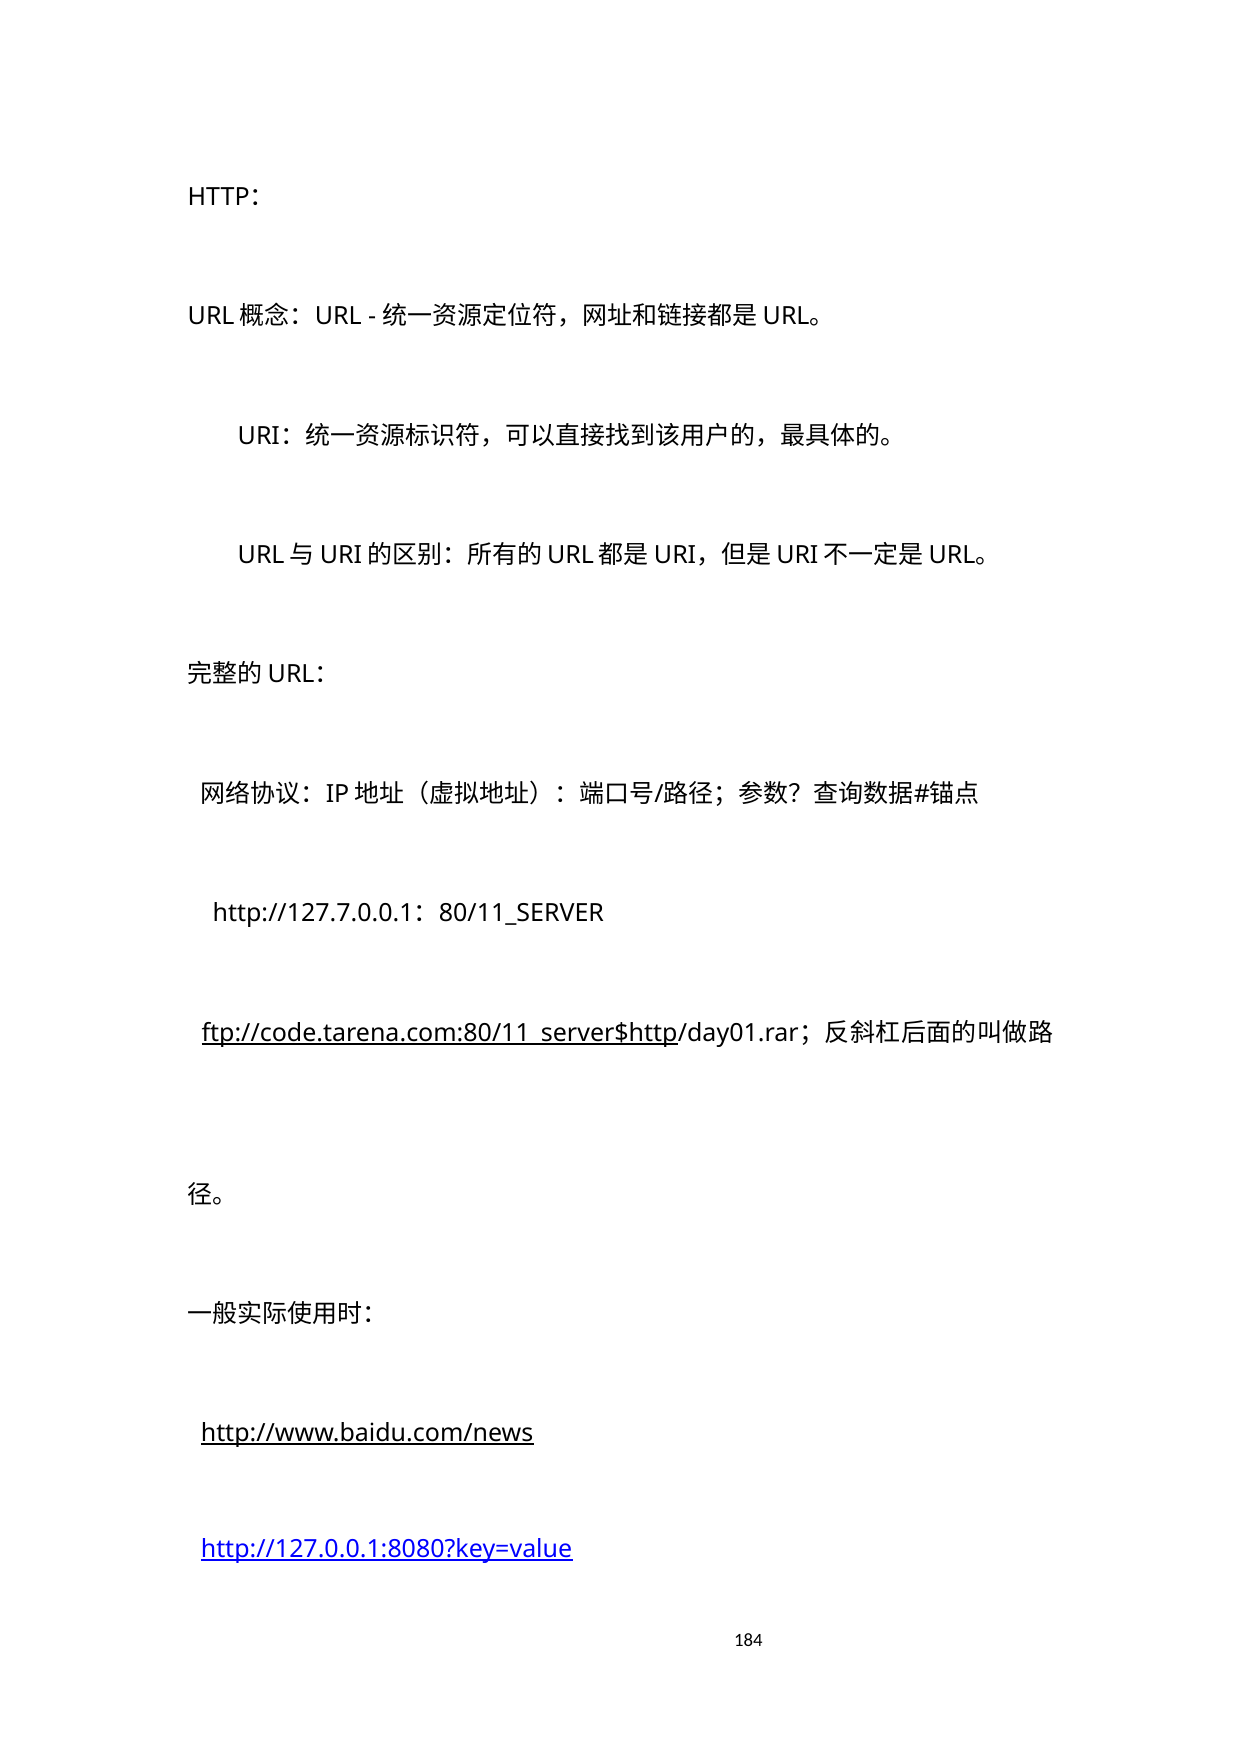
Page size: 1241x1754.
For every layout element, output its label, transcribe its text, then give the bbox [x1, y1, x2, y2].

text 完整的URL： [187, 639, 1053, 704]
text URI：统一资源标识符，可以直接找到该用户的，最具体的。 [187, 401, 1053, 466]
text http://127.7.0.0.1：80/11_SERVER [187, 878, 1053, 943]
text 网络协议：IP地址（虚拟地址）：端口号/路径；参数？查询数据#锚点 [187, 759, 1053, 824]
text http://127.0.0.1:8080?key=value [187, 1515, 1053, 1580]
text ftp://code.tarena.com:80/11_server$http/day01.rar；反斜杠后面的叫做路径。 [187, 998, 1053, 1225]
text URL概念：URL - 统一资源定位符，网址和链接都是URL。 [187, 281, 1053, 346]
text 一般实际使用时： [187, 1279, 1053, 1344]
text http://www.baidu.com/news [187, 1399, 1053, 1464]
text URL与URI的区别：所有的URL都是URI，但是URI不一定是URL。 [187, 520, 1053, 585]
text HTTP： [187, 162, 1053, 227]
